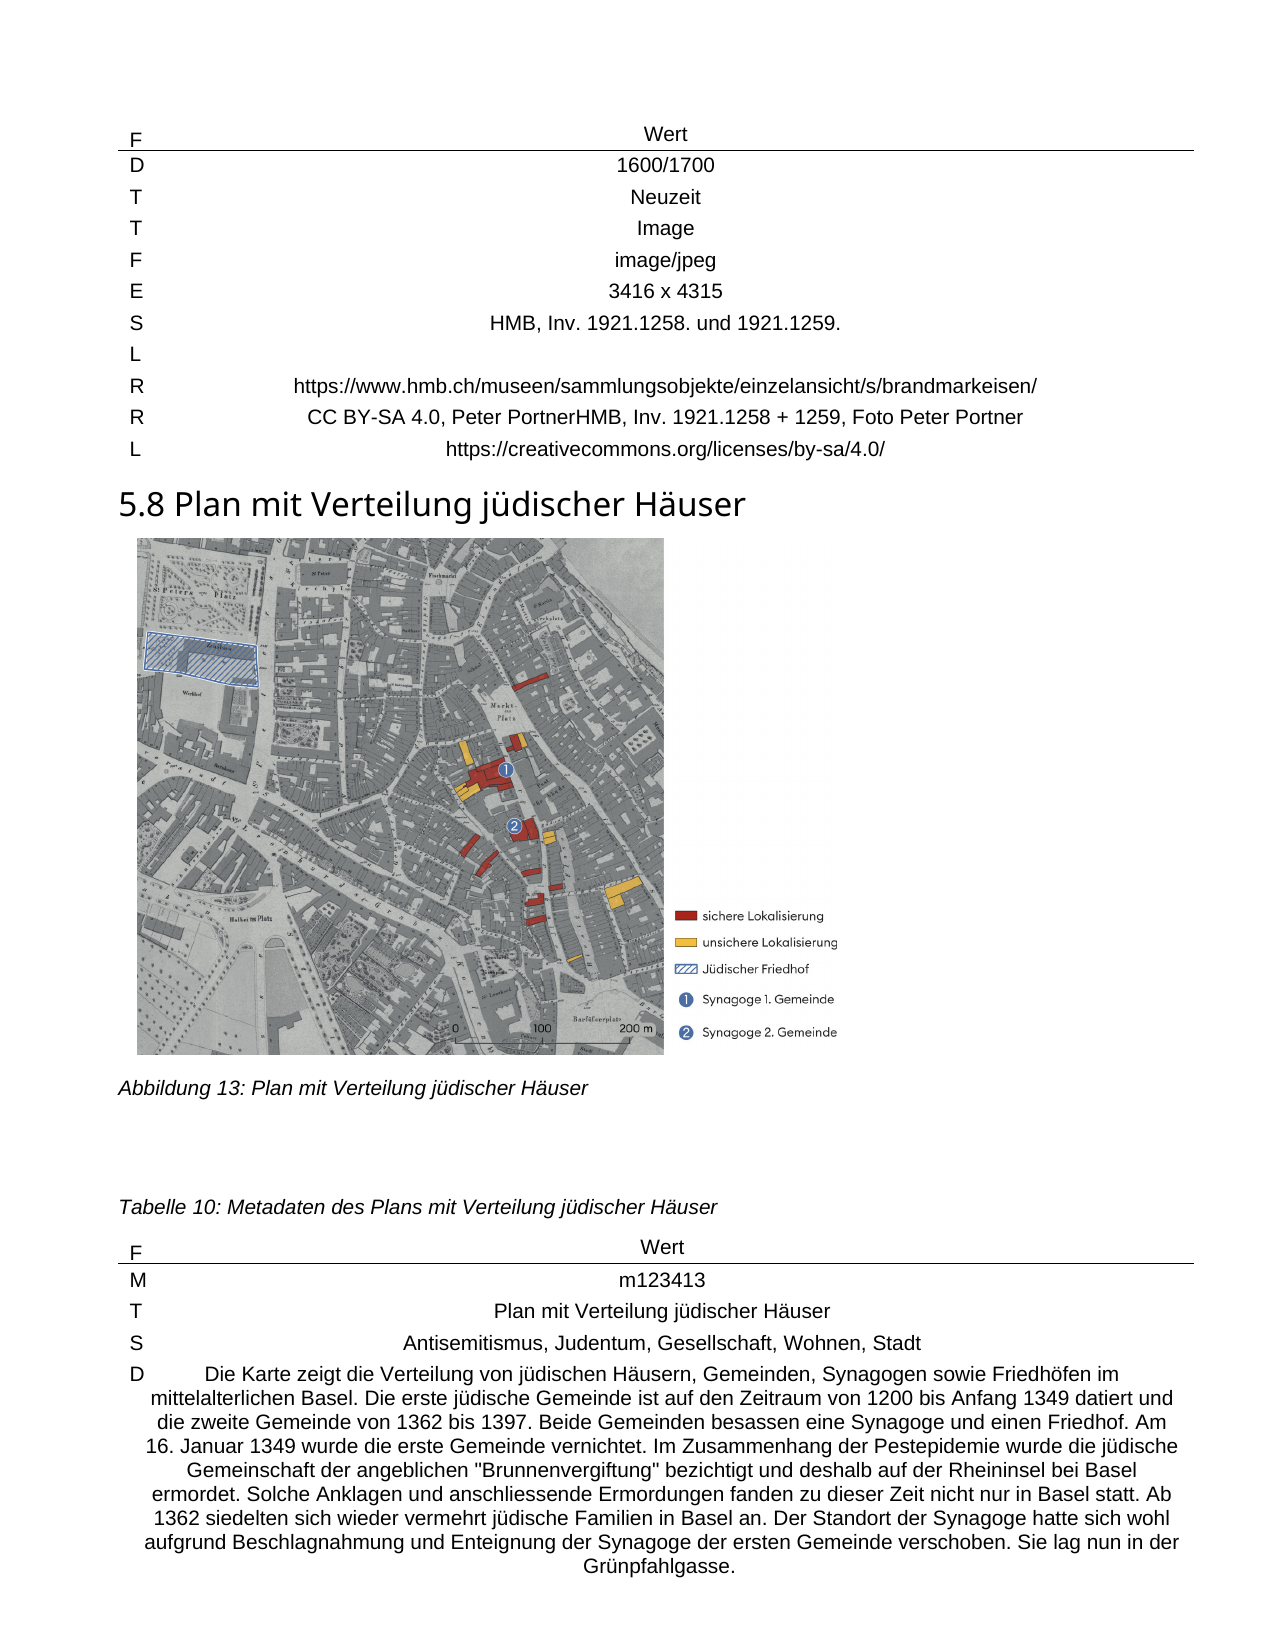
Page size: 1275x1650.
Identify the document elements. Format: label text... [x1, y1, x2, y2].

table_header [107, 118, 1205, 464]
subtitle 5.8 Plan mit Verteilung jüdischer Häuser [118, 481, 1216, 526]
picture [137, 538, 837, 1055]
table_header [107, 1174, 1205, 1581]
table_header Abbildung 13: Plan mit Verteilung jüdischer Häuser [107, 535, 1205, 1112]
